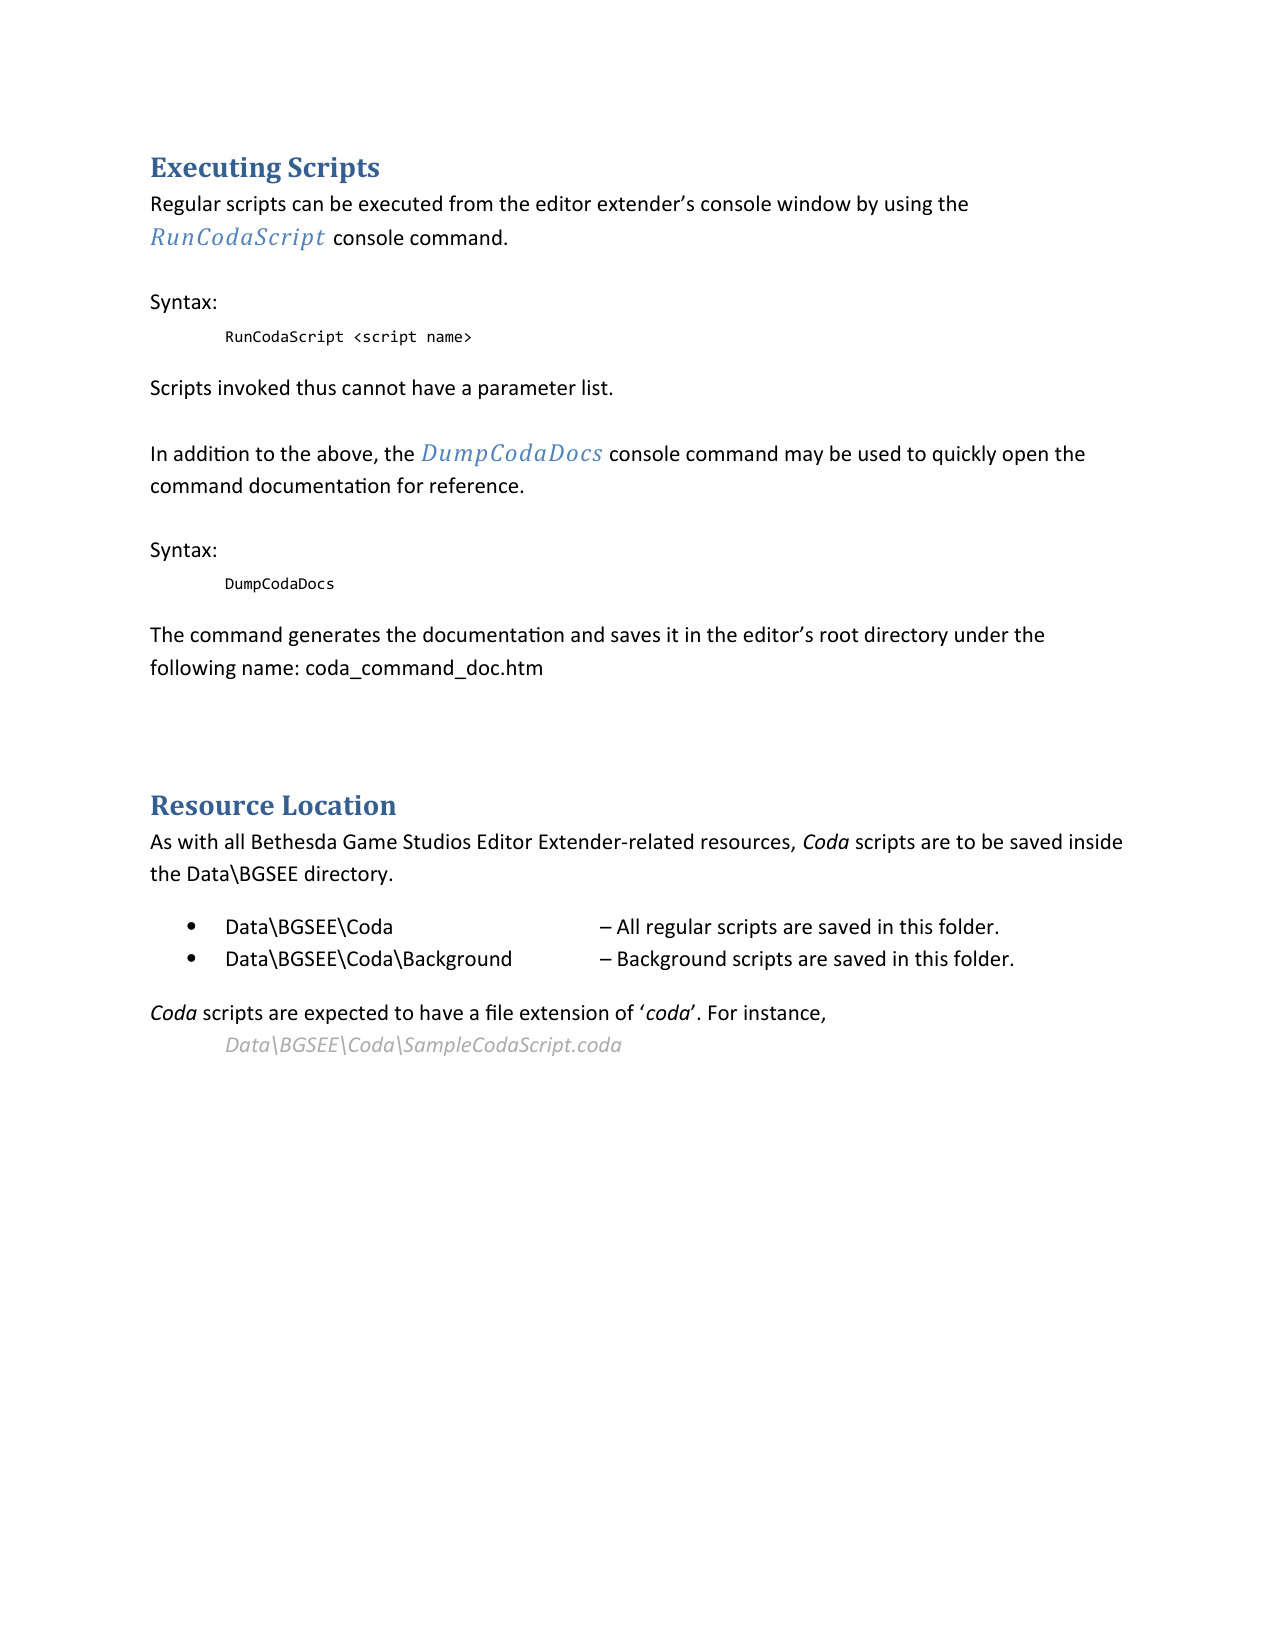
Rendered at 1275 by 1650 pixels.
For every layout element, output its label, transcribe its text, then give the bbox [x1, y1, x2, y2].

text Coda scripts are expected to have a file extension of ‘coda’. For instance, Data\BGSEE\Coda\SampleCodaScript.coda [150, 998, 1125, 1058]
text Scripts invoked thus cannot have a parameter list. In addition to the above, the DumpCodaDocs console command may be used to quickly open the command documentation for reference. Syntax: DumpCodaDocs [150, 373, 1125, 596]
subtitle Executing Scripts [150, 150, 1125, 184]
list Data\BGSEE\Coda – All regular scripts are saved in this folder. [187, 912, 1125, 940]
text The command generates the documentation and saves it in the editor’s root directory under the following name: coda_command_doc.htm [150, 621, 1125, 681]
subtitle Resource Location [150, 788, 1125, 822]
text Regular scripts can be executed from the editor extender’s console window by using the RunCodaScript console command. Syntax: RunCodaScript <script name> [150, 189, 1125, 348]
list Data\BGSEE\Coda\Background – Background scripts are saved in this folder. [187, 944, 1125, 973]
text As with all Bethesda Game Studios Editor Extender-related resources, Coda scripts are to be saved inside the Data\BGSEE directory. [150, 827, 1125, 887]
